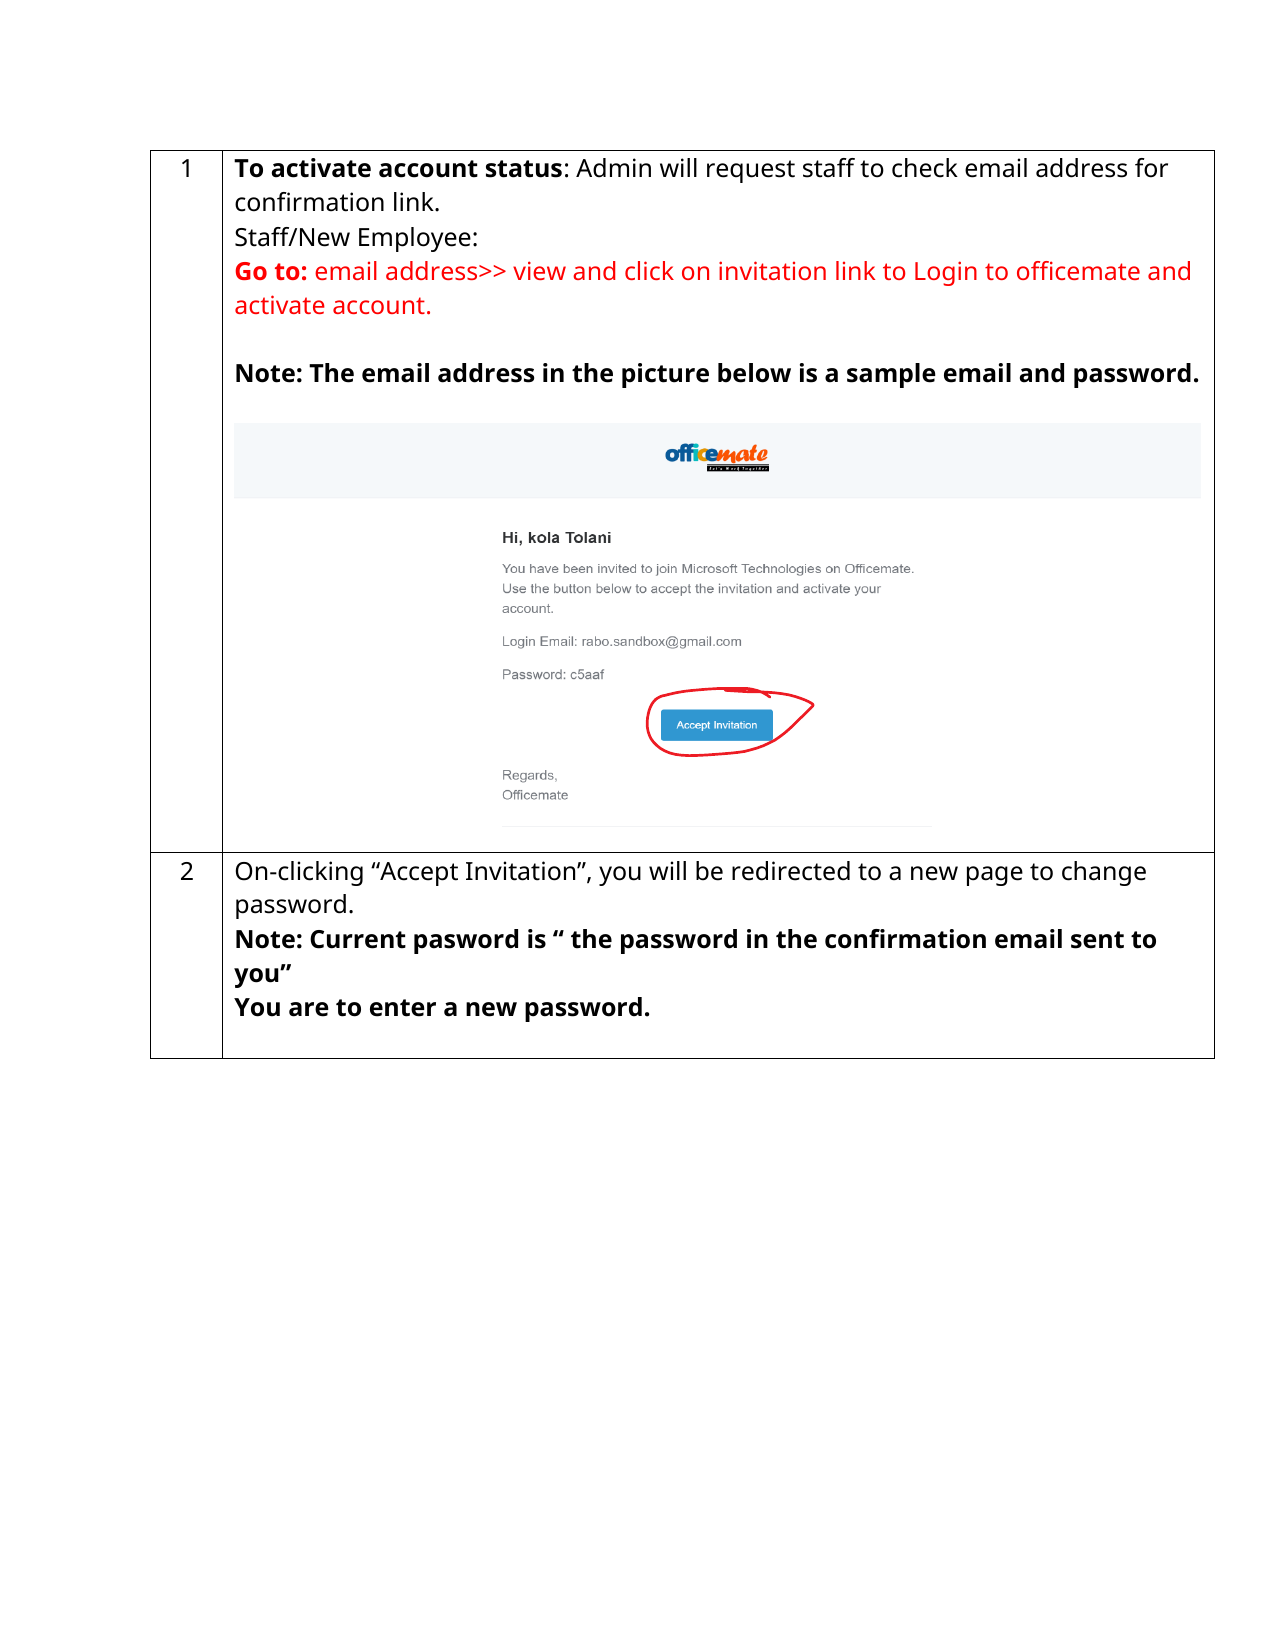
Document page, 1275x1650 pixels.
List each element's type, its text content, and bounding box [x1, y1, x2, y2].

table_cell To activate account status: Admin will request staff to check email address for confirmation link. Staff/New Employee: Go to: email address>> view and click on invitation link to Login to officemate and activate account. Note: The email address in the picture below is a sample email and password. [223, 151, 1214, 852]
table_cell 2 [151, 853, 222, 1057]
table_cell On-clicking “Accept Invitation”, you will be redirected to a new page to change password. Note: Current pasword is “ the password in the confirmation email sent to you” You are to enter a new password. [223, 853, 1214, 1057]
table_cell 1 [151, 151, 222, 852]
picture [234, 423, 1209, 832]
